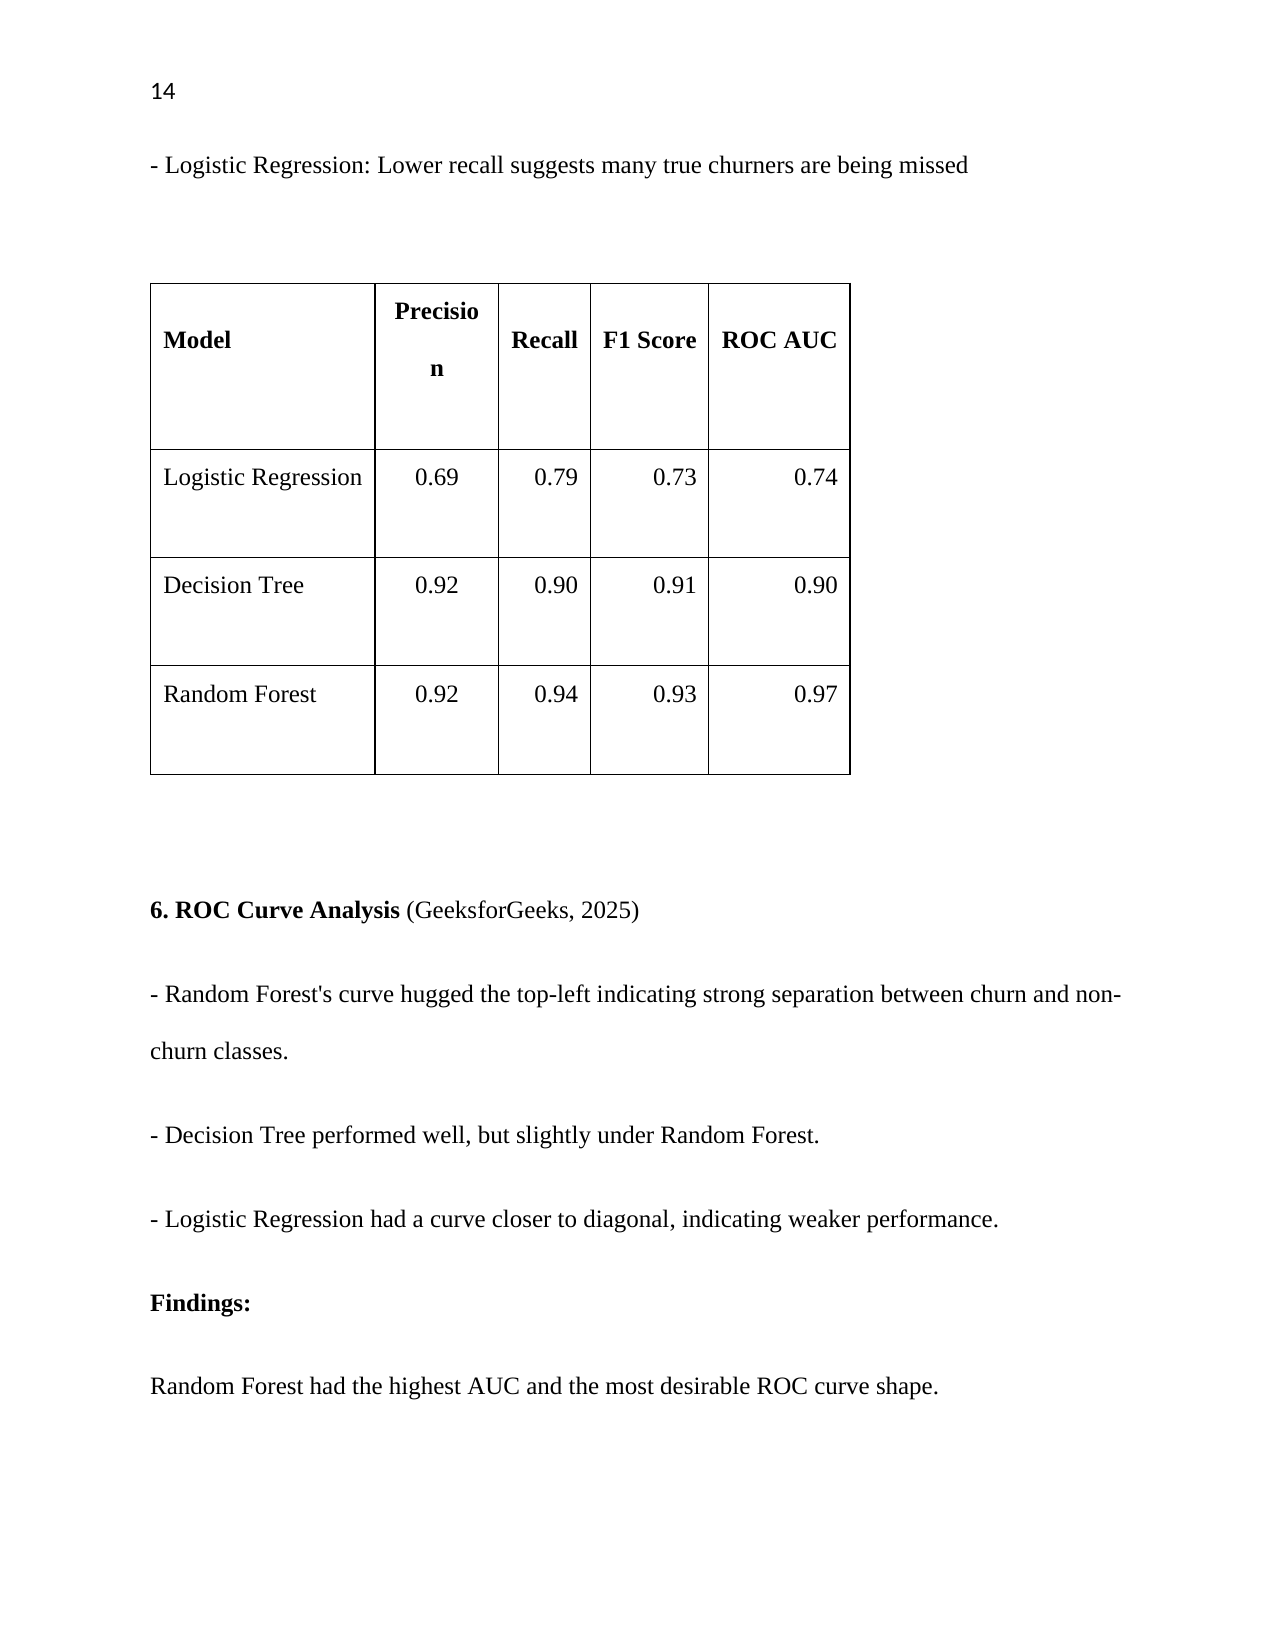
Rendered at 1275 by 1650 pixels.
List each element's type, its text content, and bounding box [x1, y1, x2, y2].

subtitle Random Forest had the highest AUC and the most desirable ROC curve shape. [150, 1371, 1125, 1400]
subtitle - Random Forest's curve hugged the top-left indicating strong separation between churn and non-churn classes. [150, 979, 1125, 1065]
table_cell 0.97 [709, 666, 849, 774]
table_cell Logistic Regression [151, 450, 374, 557]
table_header Precision [376, 284, 498, 448]
table_cell 0.94 [499, 666, 590, 774]
table_cell 0.93 [591, 666, 708, 774]
table_cell Random Forest [151, 666, 374, 774]
table_cell 0.79 [499, 450, 590, 557]
table_header ROC AUC [709, 284, 849, 448]
table_cell 0.91 [591, 558, 708, 665]
table_header Model [151, 284, 374, 448]
table_cell 0.73 [591, 450, 708, 557]
table_cell Decision Tree [151, 558, 374, 665]
table_cell 0.92 [376, 558, 498, 665]
table_cell 0.90 [709, 558, 849, 665]
subtitle 6. ROC Curve Analysis (GeeksforGeeks, 2025) [150, 895, 1125, 924]
table_header F1 Score [591, 284, 708, 448]
subtitle - Decision Tree performed well, but slightly under Random Forest. [150, 1120, 1125, 1149]
table_cell 0.74 [709, 450, 849, 557]
table_cell 0.69 [376, 450, 498, 557]
subtitle Findings: [150, 1288, 1125, 1316]
table_cell 0.90 [499, 558, 590, 665]
subtitle - Logistic Regression: Lower recall suggests many true churners are being missed [150, 150, 1125, 179]
table_cell 0.92 [376, 666, 498, 774]
subtitle - Logistic Regression had a curve closer to diagonal, indicating weaker performance. [150, 1204, 1125, 1233]
table_header Recall [499, 284, 590, 448]
